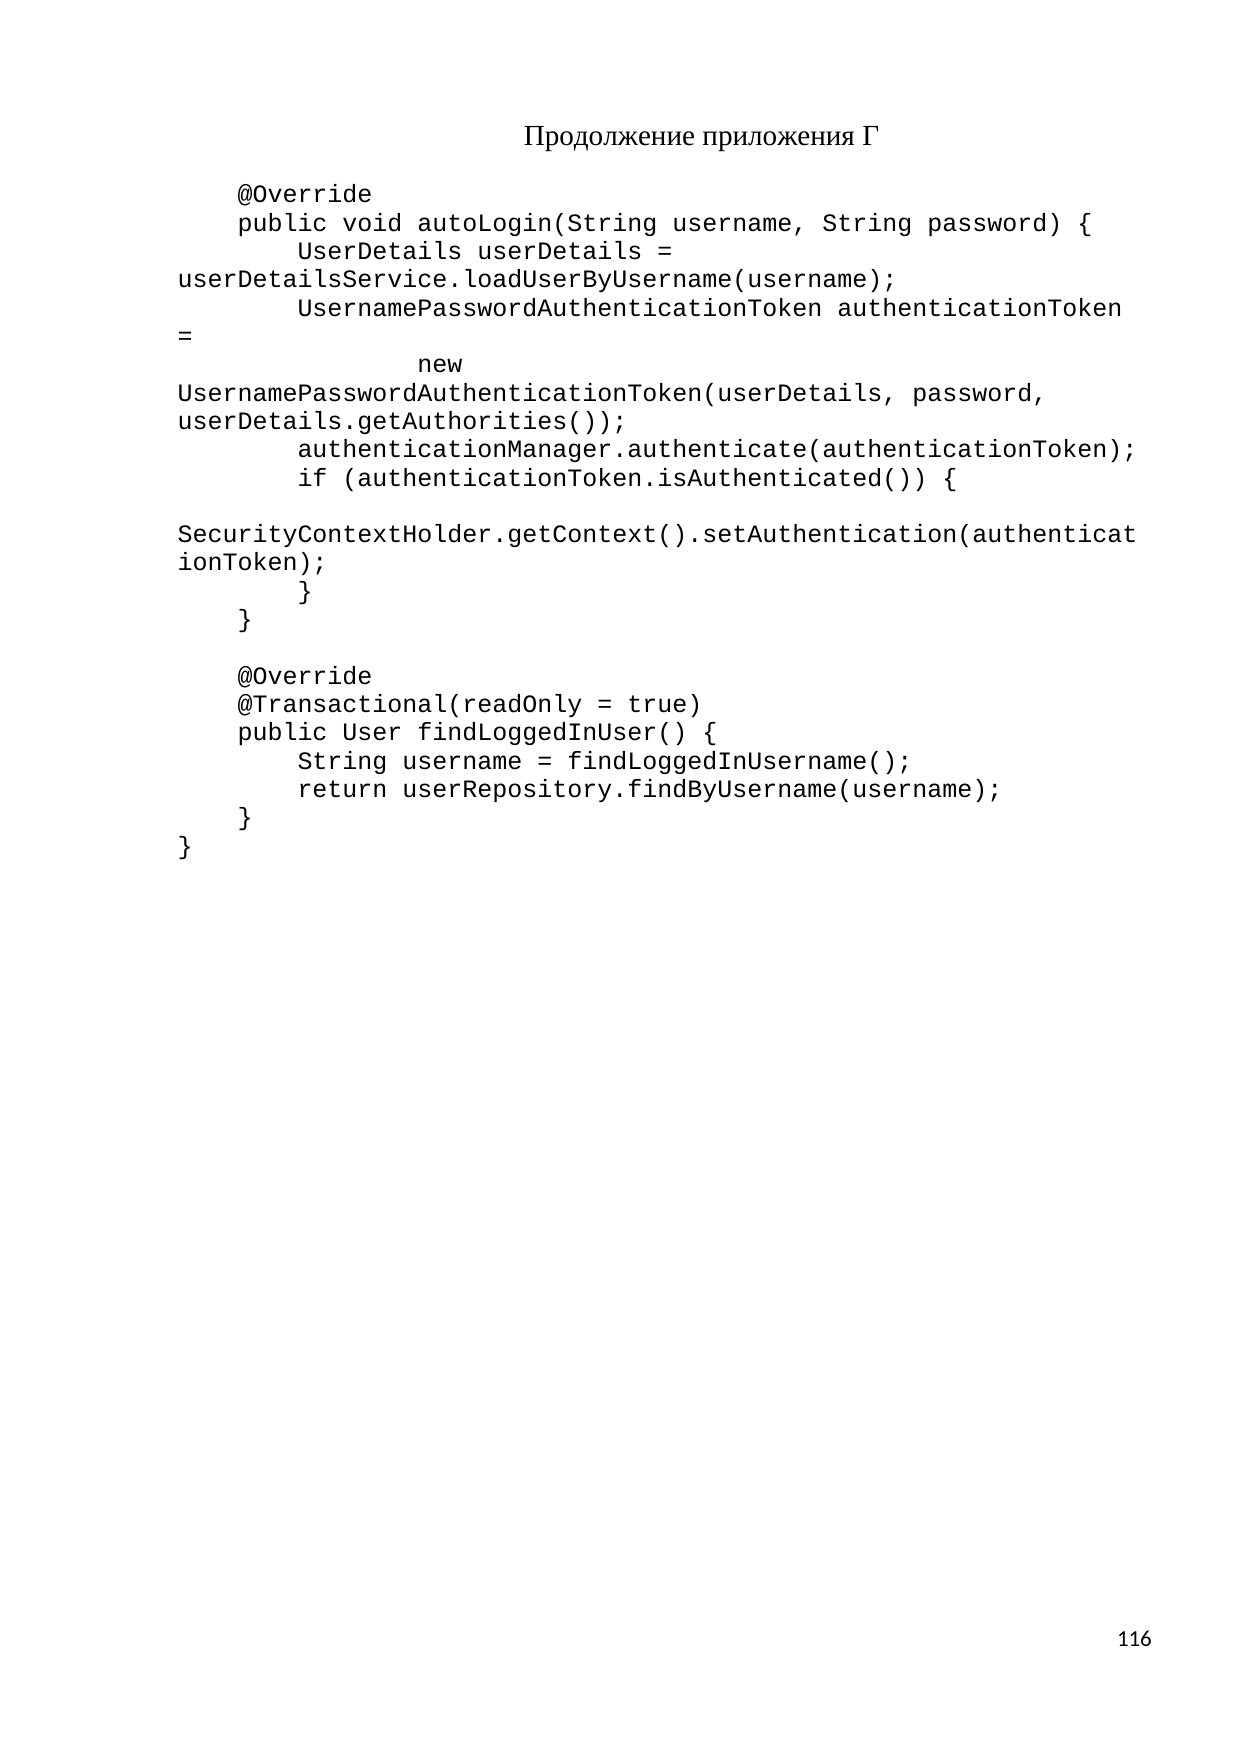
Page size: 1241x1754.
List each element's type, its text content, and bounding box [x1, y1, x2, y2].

text } [177, 607, 1152, 635]
text } [177, 578, 1152, 607]
text UsernamePasswordAuthenticationToken authenticationToken = [177, 295, 1152, 352]
text SecurityContextHolder.getContext().setAuthentication(authenticationToken); [177, 494, 1152, 578]
text } [177, 833, 1152, 862]
text @Transactional(readOnly = true) [177, 692, 1152, 720]
text public User findLoggedInUser() { [177, 720, 1152, 748]
text @Override [177, 663, 1152, 692]
text new UsernamePasswordAuthenticationToken(userDetails, password, userDetails.getAuthorities()); [177, 352, 1152, 437]
text if (authenticationToken.isAuthenticated()) { [177, 465, 1152, 494]
text return userRepository.findByUsername(username); [177, 777, 1152, 805]
text public void autoLogin(String username, String password) { [177, 210, 1152, 239]
text String username = findLoggedInUsername(); [177, 748, 1152, 777]
text } [177, 805, 1152, 833]
text @Override [177, 182, 1152, 210]
text UserDetails userDetails = userDetailsService.loadUserByUsername(username); [177, 239, 1152, 295]
text authenticationManager.authenticate(authenticationToken); [177, 437, 1152, 465]
text Продолжение приложения Г [177, 118, 1152, 152]
